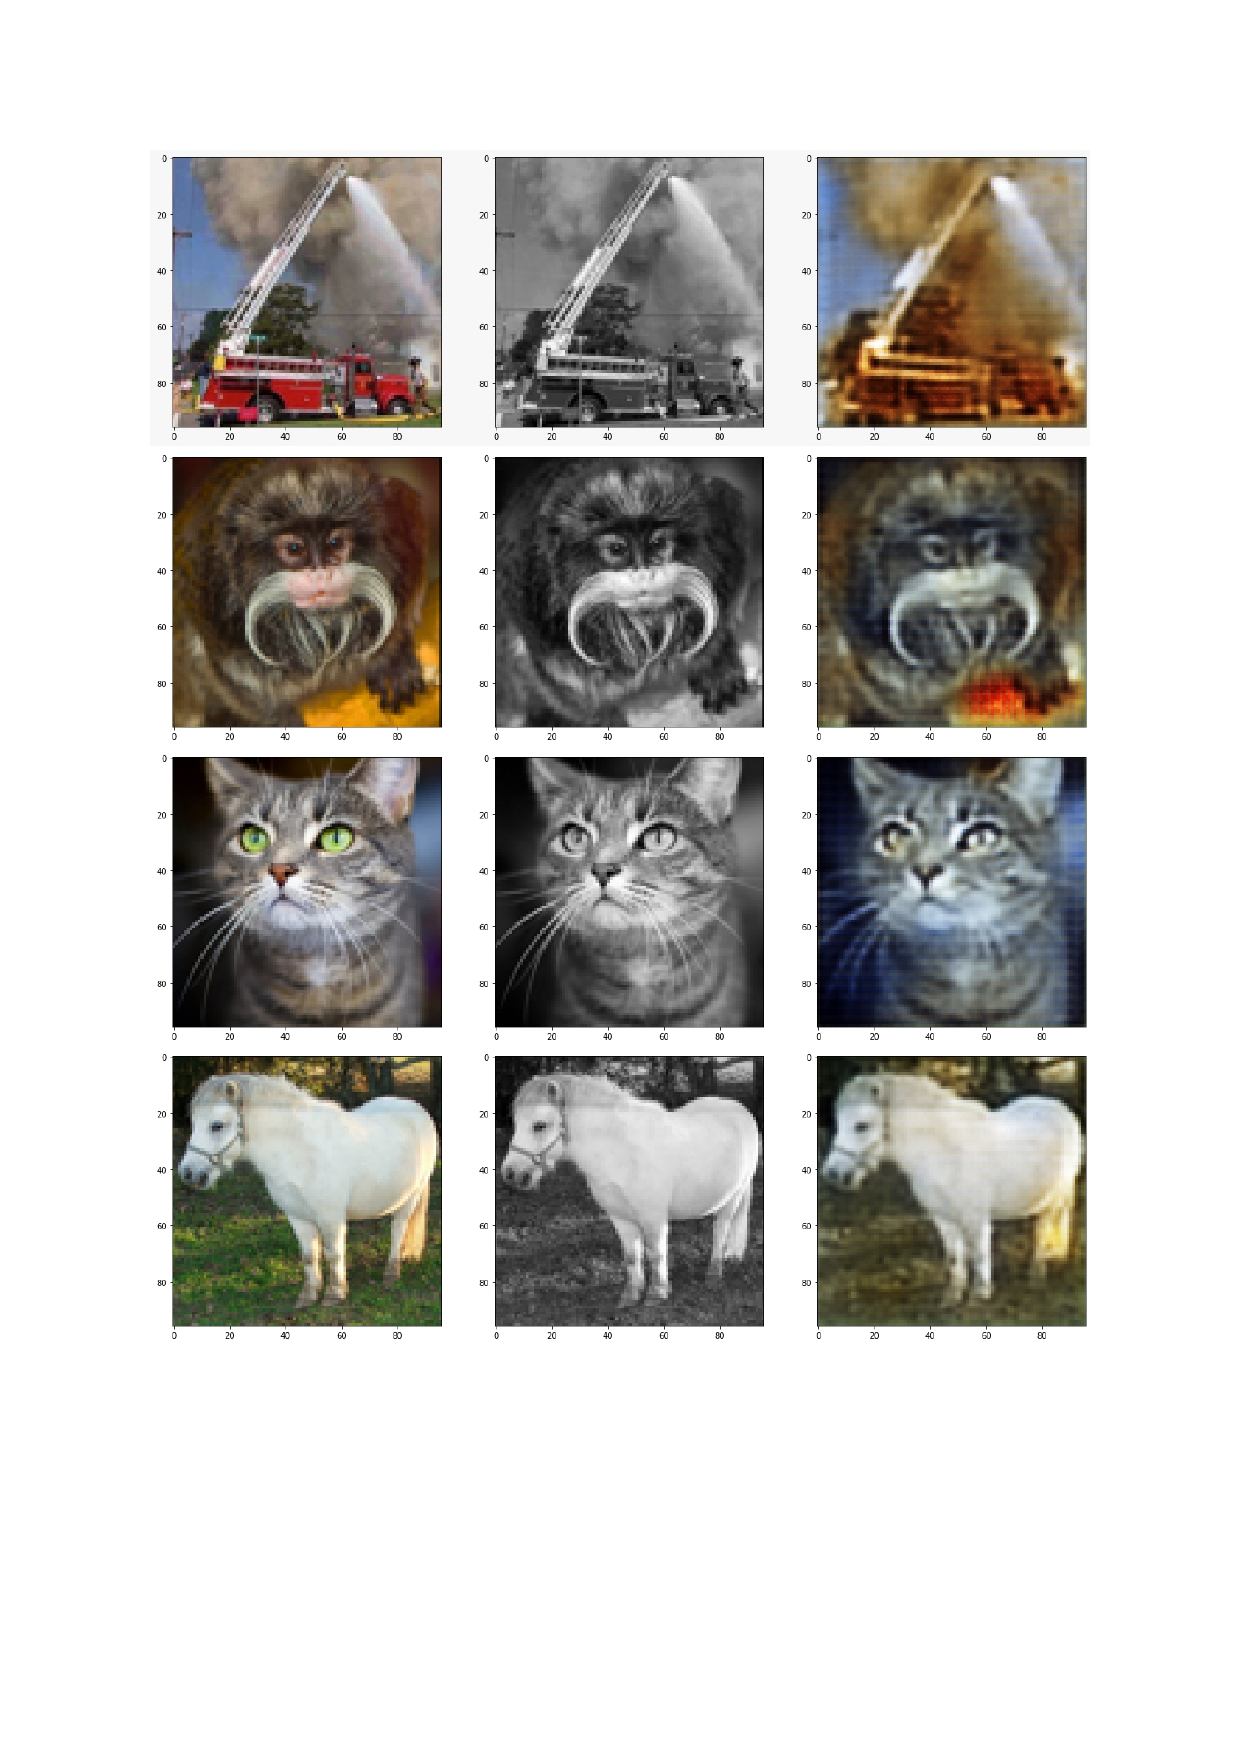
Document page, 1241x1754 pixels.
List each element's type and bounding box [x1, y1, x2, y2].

picture [150, 749, 1091, 1046]
picture [150, 150, 1091, 446]
picture [150, 449, 1091, 746]
picture [150, 1049, 1091, 1345]
